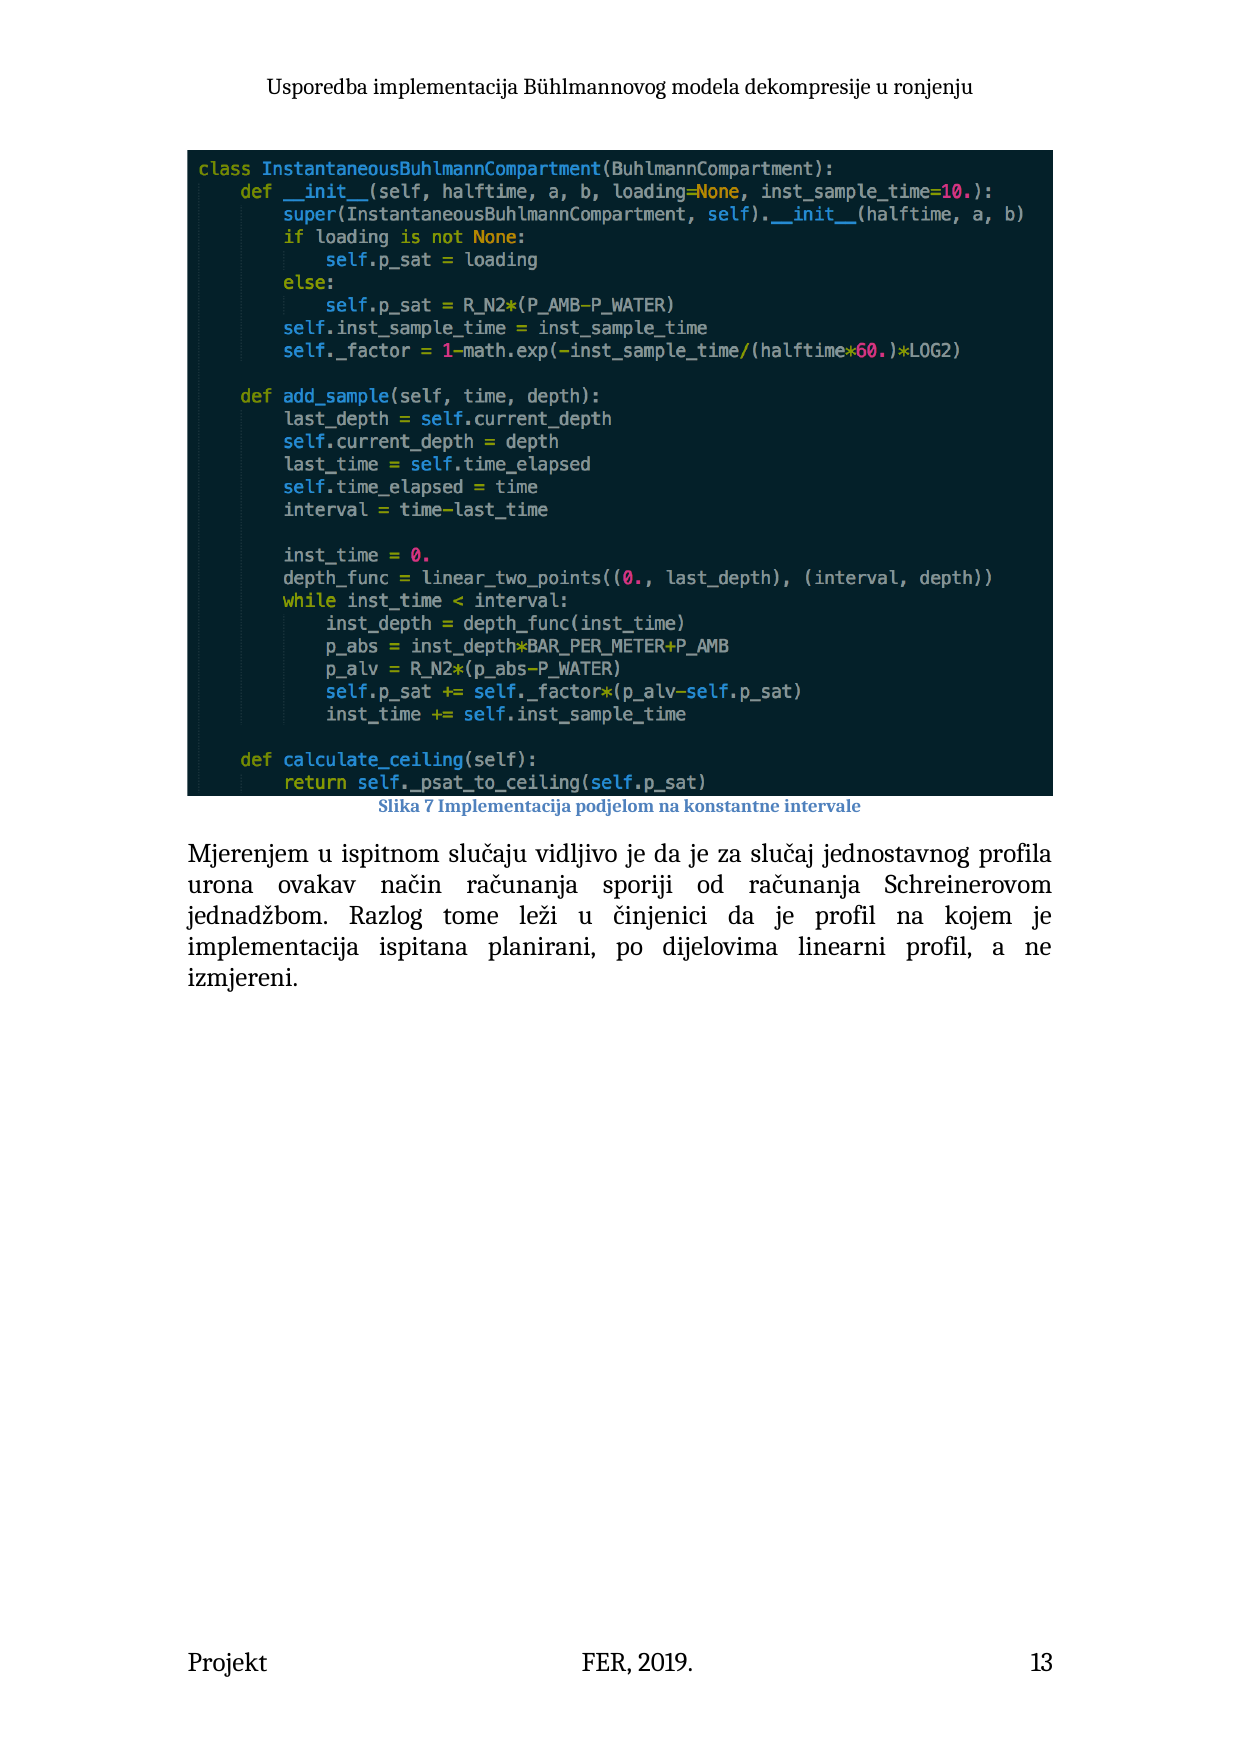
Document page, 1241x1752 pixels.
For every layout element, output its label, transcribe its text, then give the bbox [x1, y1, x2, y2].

text Mjerenjem u ispitnom slučaju vidljivo je da je za slučaj jednostavnog profila urona ovakav način računanja sporiji od računanja Schreinerovom jednadžbom. Razlog tome leži u činjenici da je profil na kojem je implementacija ispitana planirani, po dijelovima linearni profil, a ne izmjereni. [187, 838, 1053, 994]
text Slika 7 Implementacija podjelom na konstantne intervale [187, 796, 1053, 817]
picture [187, 150, 1053, 796]
